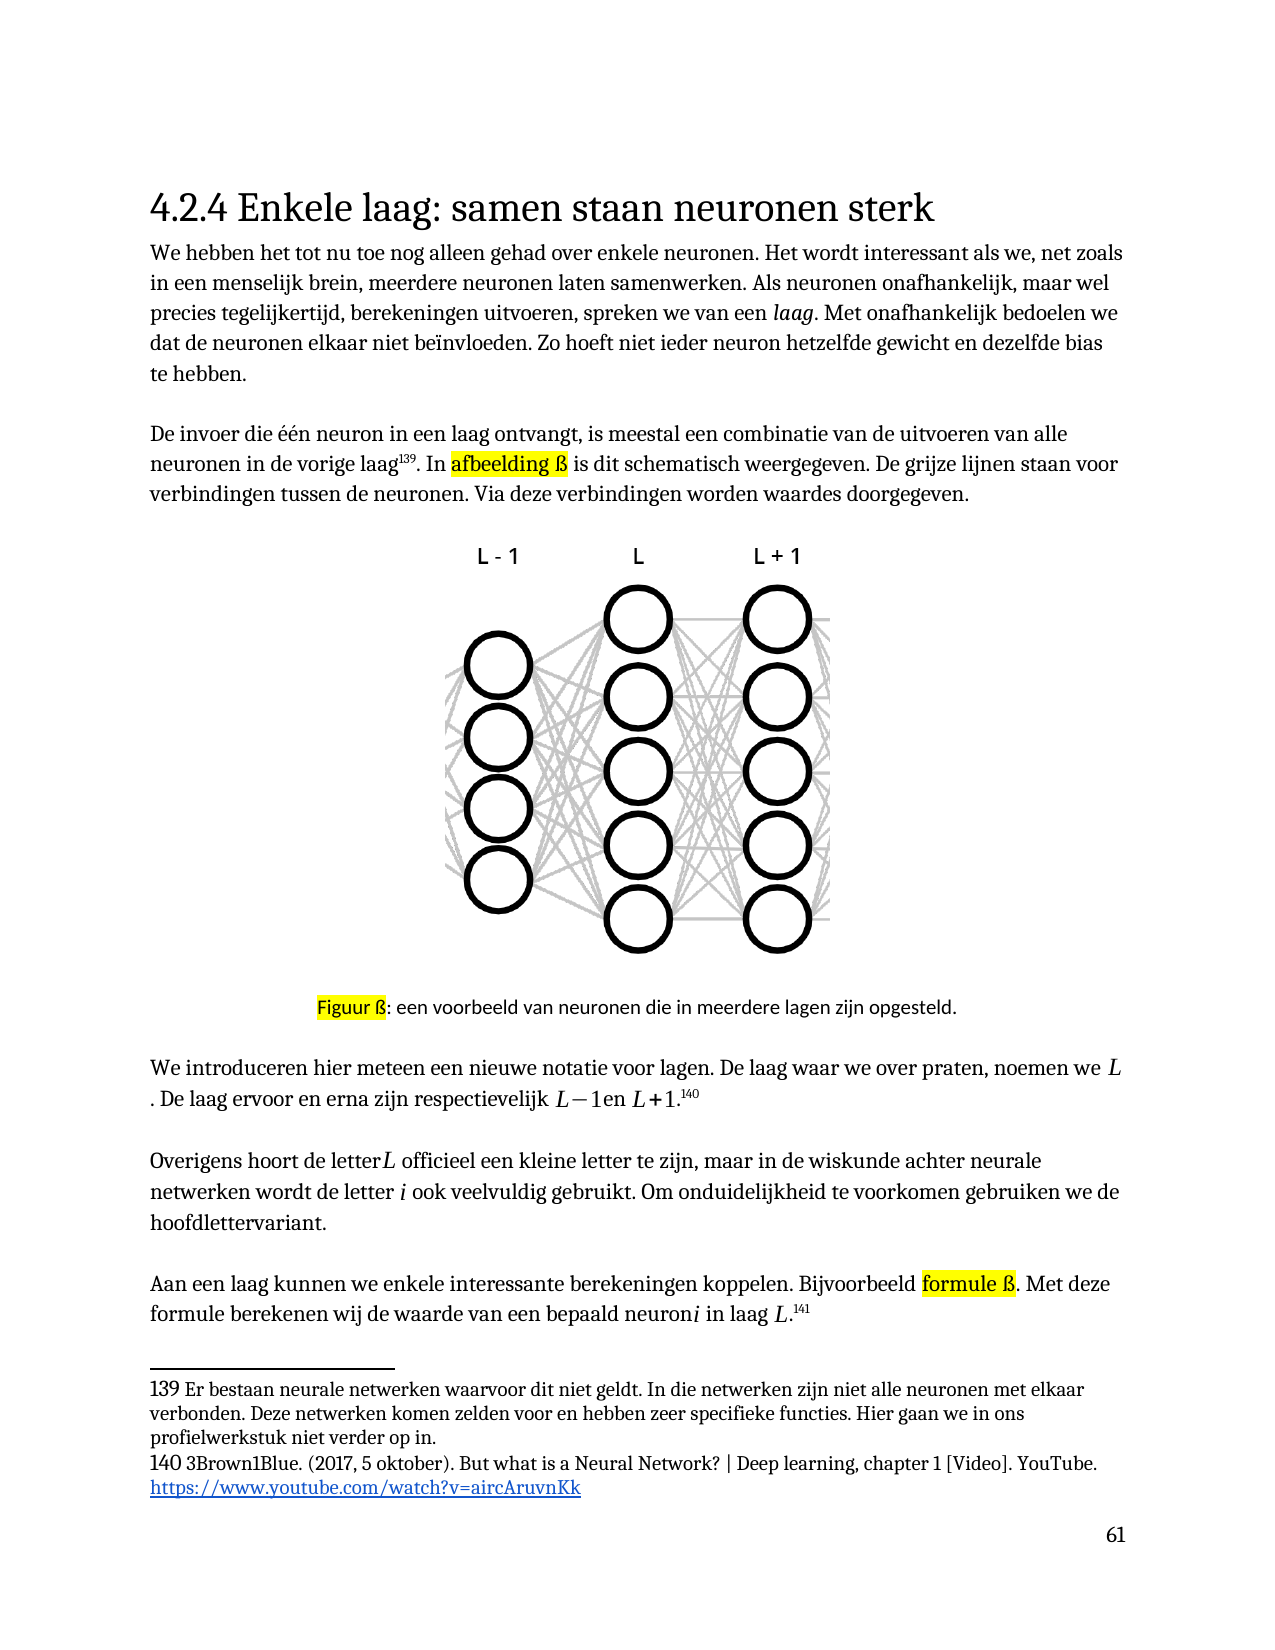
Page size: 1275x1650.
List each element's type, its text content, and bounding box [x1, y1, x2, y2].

text De invoer die één neuron in een laag ontvangt, is meestal een combinatie van de uitvoeren van alle neuronen in de vorige laag. In afbeelding ß is dit schematisch weergegeven. De grijze lijnen staan voor verbindingen tussen de neuronen. Via deze verbindingen worden waardes doorgegeven. [150, 421, 1125, 507]
text Figuur ß: een voorbeeld van neuronen die in meerdere lagen zijn opgesteld. [150, 994, 1125, 1020]
text We hebben het tot nu toe nog alleen gehad over enkele neuronen. Het wordt interessant als we, net zoals in een menselijk brein, meerdere neuronen laten samenwerken. Als neuronen onafhankelijk, maar wel precies tegelijkertijd, berekeningen uitvoeren, spreken we van een laag. Met onafhankelijk bedoelen we dat de neuronen elkaar niet beïnvloeden. Zo hoeft niet ieder neuron hetzelfde gewicht en dezelfde bias te hebben. [150, 239, 1125, 387]
subtitle 4.2.4 Enkele laag: samen staan neuronen sterk [150, 184, 1125, 232]
text Aan een laag kunnen we enkele interessante berekeningen koppelen. Bijvoorbeeld formule ß. Met deze formule berekenen wij de waarde van een bepaald neuron in laag . [150, 1270, 1125, 1328]
text We introduceren hier meteen een nieuwe notatie voor lagen. De laag waar we over praten, noemen we . De laag ervoor en erna zijn respectievelijk en . [150, 1054, 1125, 1113]
picture [445, 541, 830, 991]
text Overigens hoort de letter officieel een kleine letter te zijn, maar in de wiskunde achter neurale netwerken wordt de letter ook veelvuldig gebruikt. Om onduidelijkheid te voorkomen gebruiken we de hoofdlettervariant. [150, 1147, 1125, 1236]
